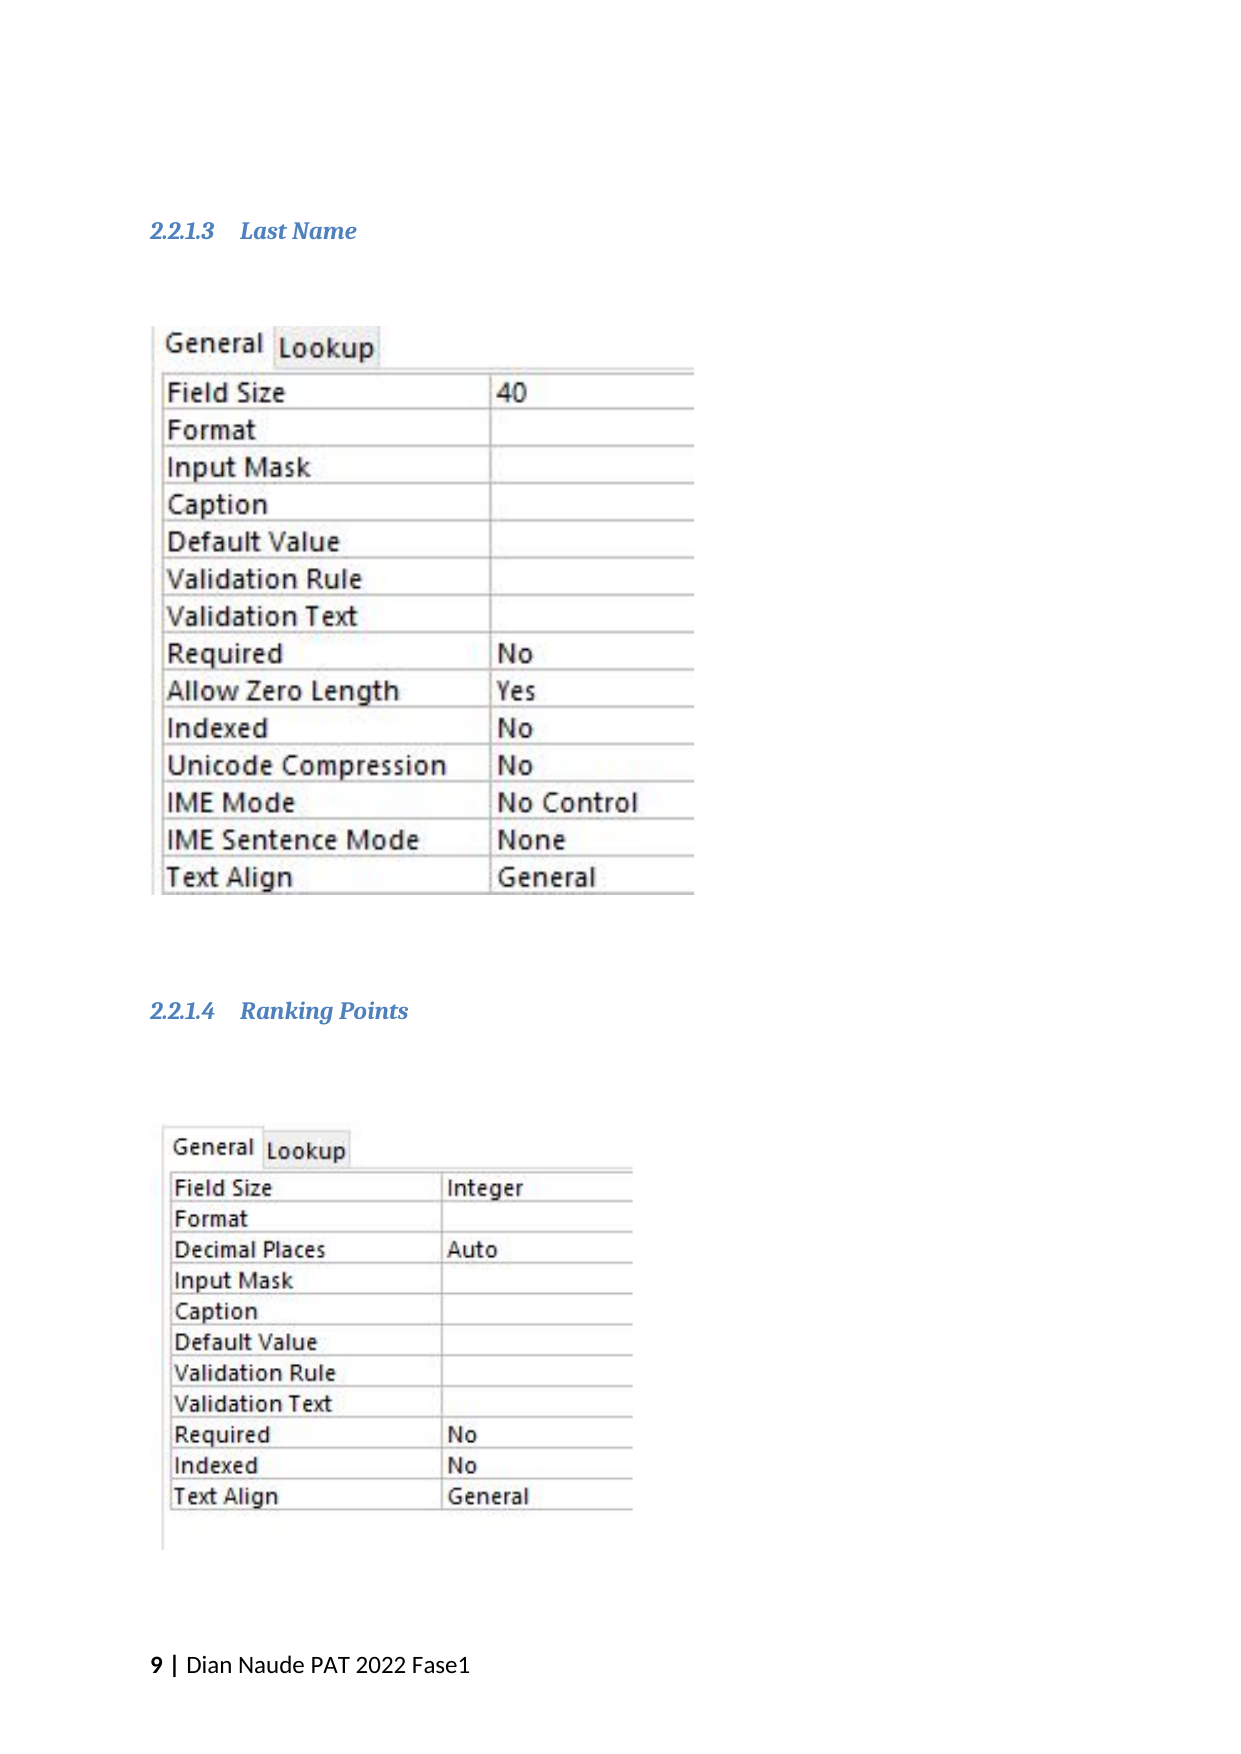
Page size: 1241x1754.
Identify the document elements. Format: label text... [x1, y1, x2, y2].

subtitle Ranking Points [150, 997, 1090, 1026]
picture [150, 326, 695, 895]
picture [150, 1106, 633, 1550]
subtitle Last Name [150, 217, 1090, 245]
